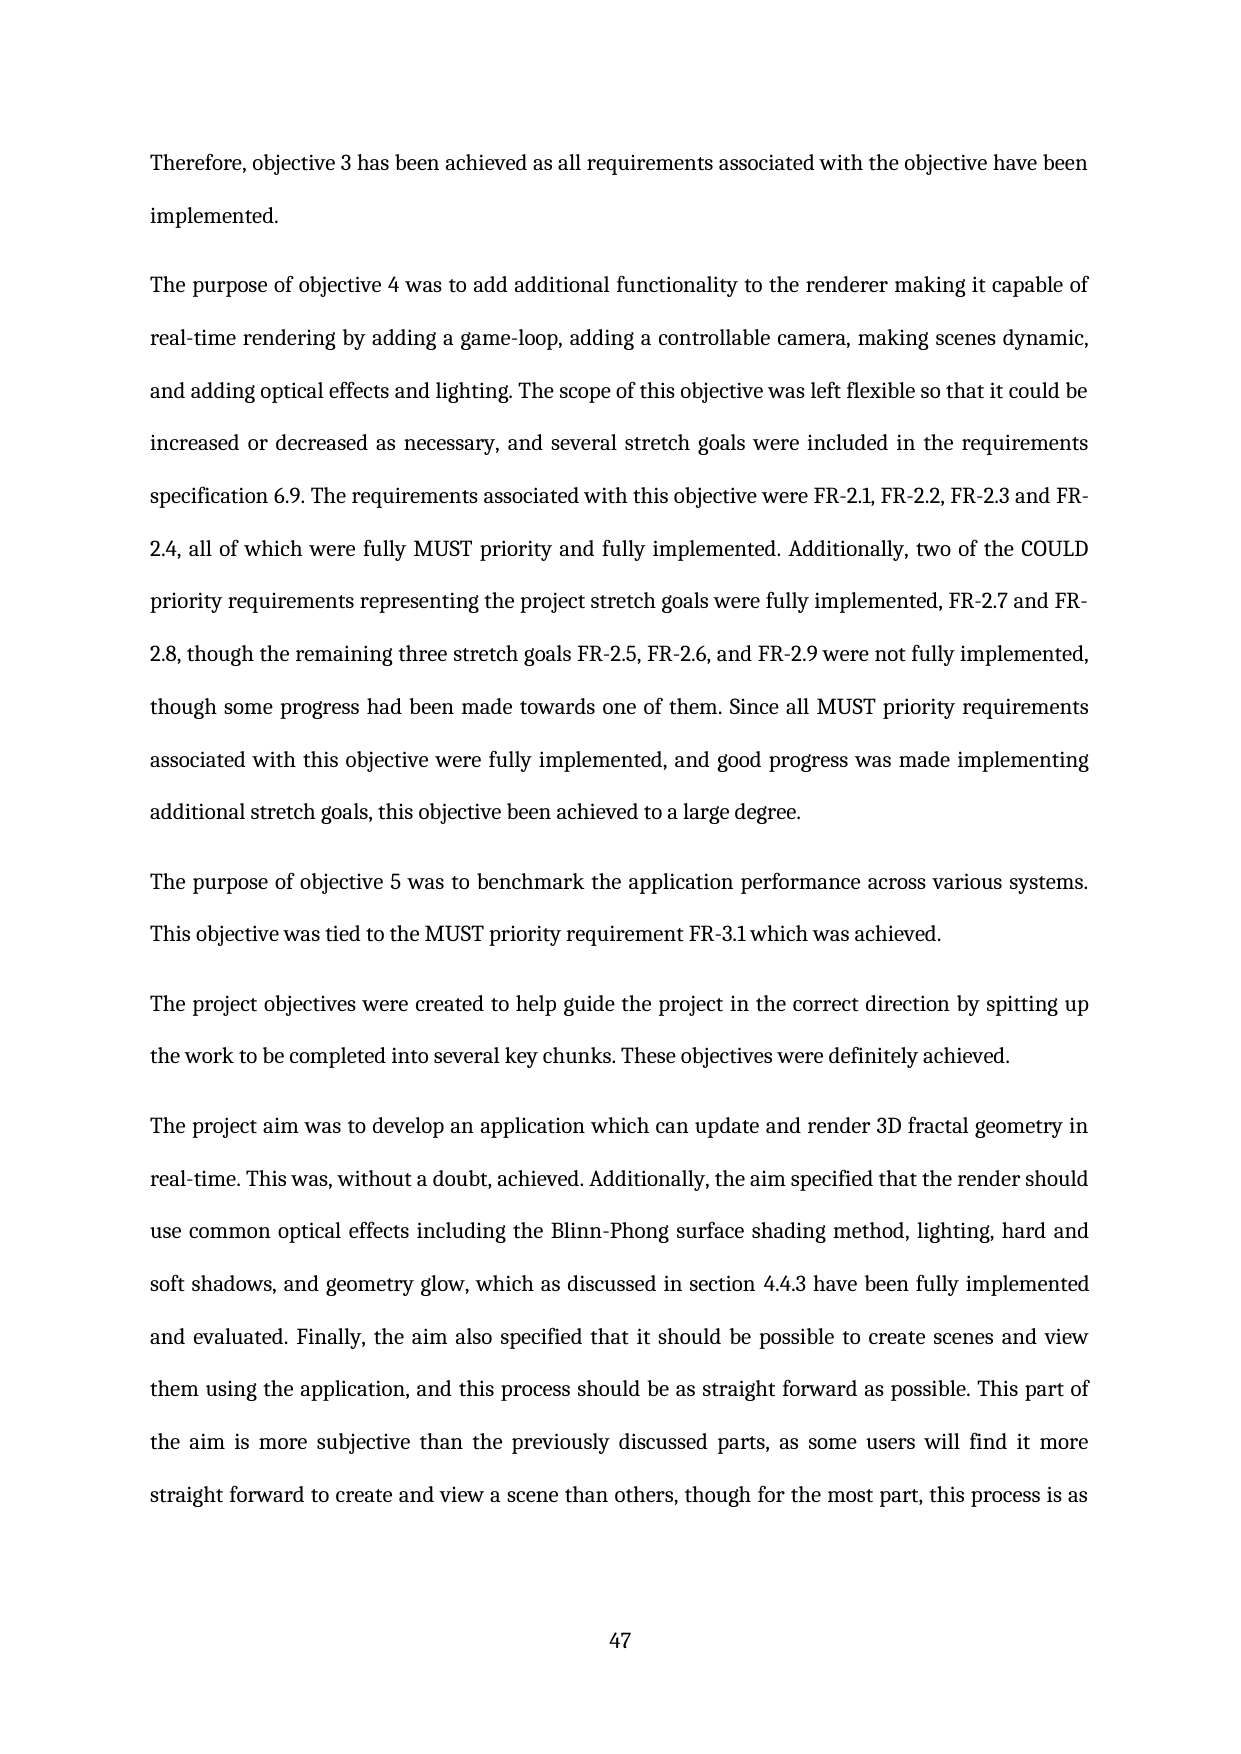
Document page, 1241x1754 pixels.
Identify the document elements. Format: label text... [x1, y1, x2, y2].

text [150, 1113, 1090, 1508]
text The purpose of objective 4 was to add additional functionality to the renderer making it capable of real-time rendering by adding a game-loop, adding a controllable camera, making scenes dynamic, and adding optical effects and lighting. The scope of this objective was left flexible so that it could be increased or decreased as necessary, and several stretch goals were included in the requirements specification 6.9. The requirements associated with this objective were FR-2.1, FR-2.2, FR-2.3 and FR-2.4, all of which were fully MUST priority and fully implemented. Additionally, two of the COULD priority requirements representing the project stretch goals were fully implemented, FR-2.7 and FR-2.8, though the remaining three stretch goals FR-2.5, FR-2.6, and FR-2.9 were not fully implemented, though some progress had been made towards one of them. Since all MUST priority requirements associated with this objective were fully implemented, and good progress was made implementing additional stretch goals, this objective been achieved to a large degree. [150, 272, 1090, 826]
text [150, 150, 1090, 229]
text The project objectives were created to help guide the project in the correct direction by spitting up the work to be completed into several key chunks. These objectives were definitely achieved. [150, 991, 1090, 1070]
text The purpose of objective 5 was to benchmark the application performance across various systems. This objective was tied to the MUST priority requirement FR-3.1 which was achieved. [150, 868, 1090, 948]
